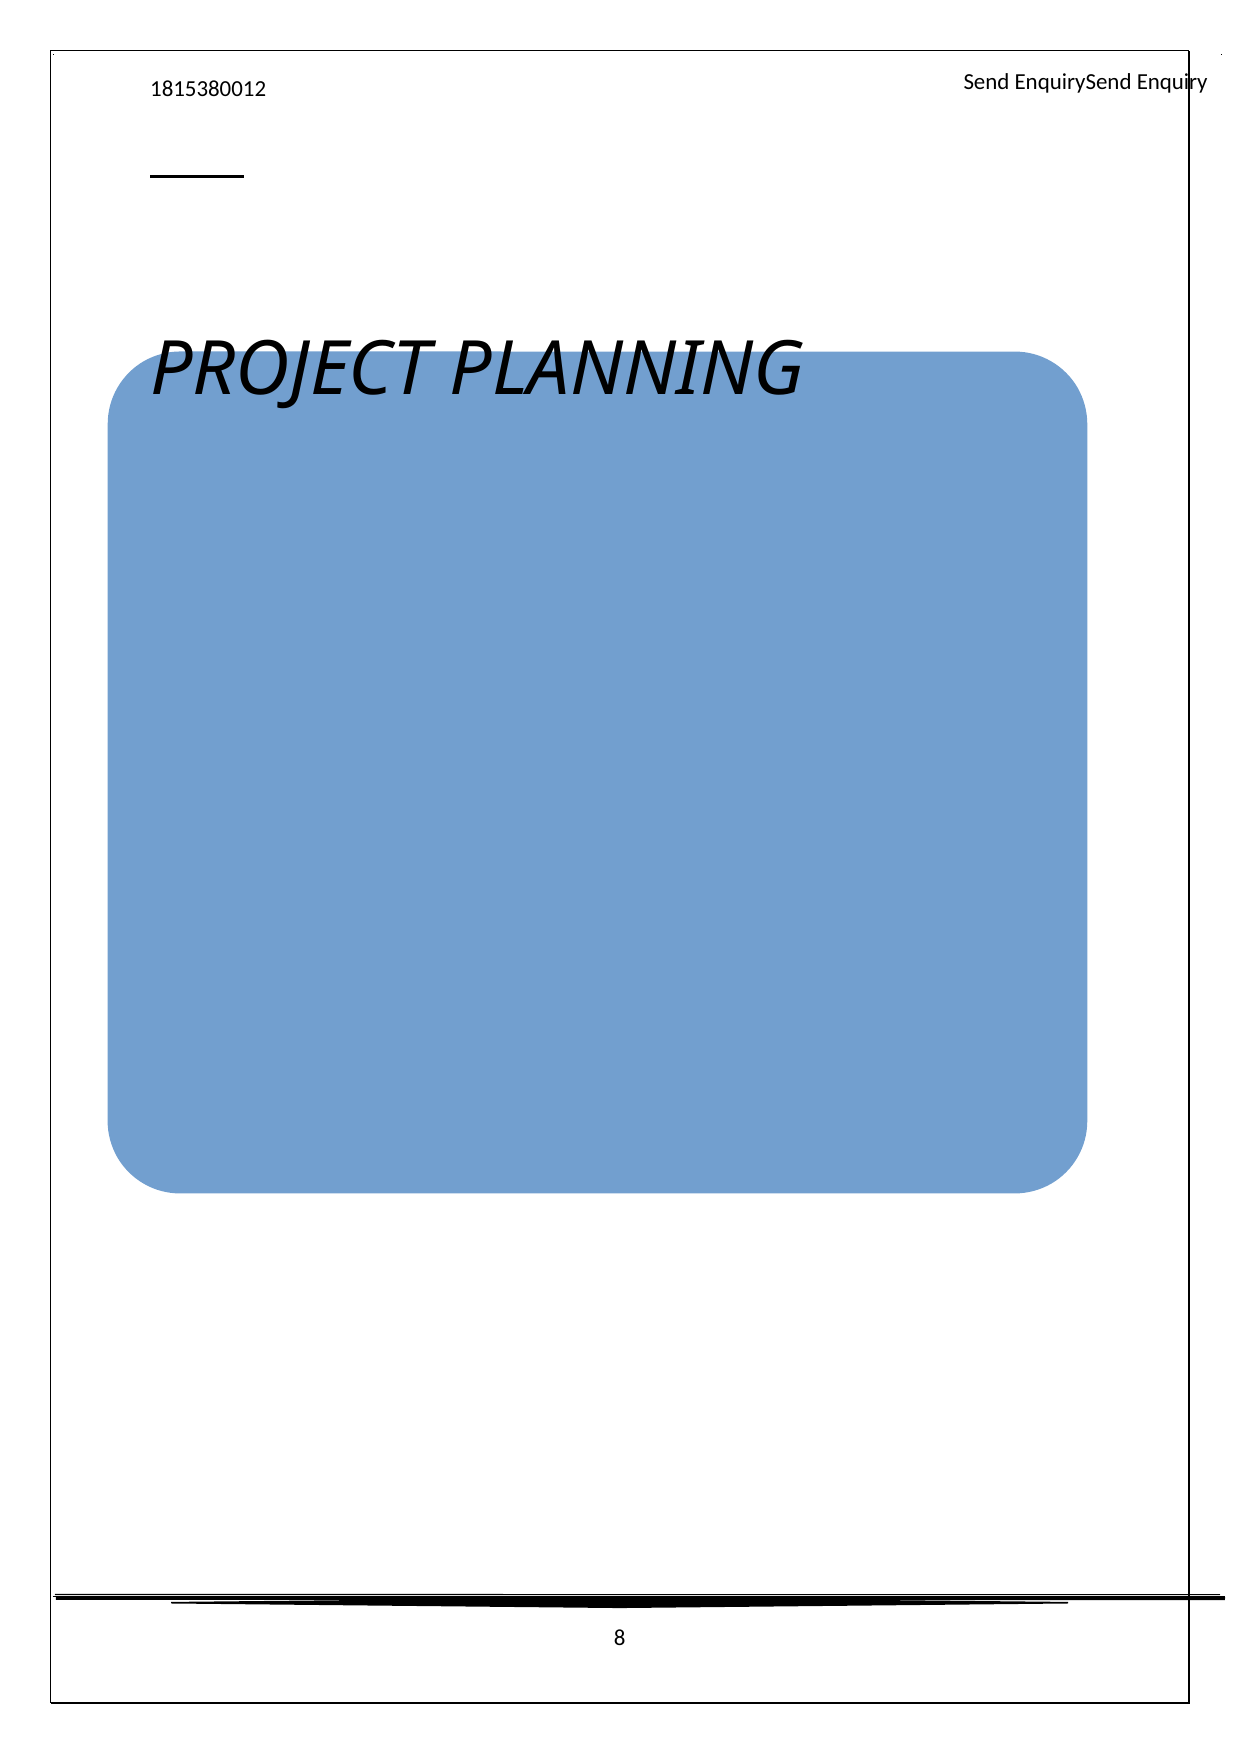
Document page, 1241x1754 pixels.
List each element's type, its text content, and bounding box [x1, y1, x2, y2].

text PROJECT PLANNING [150, 313, 1089, 415]
